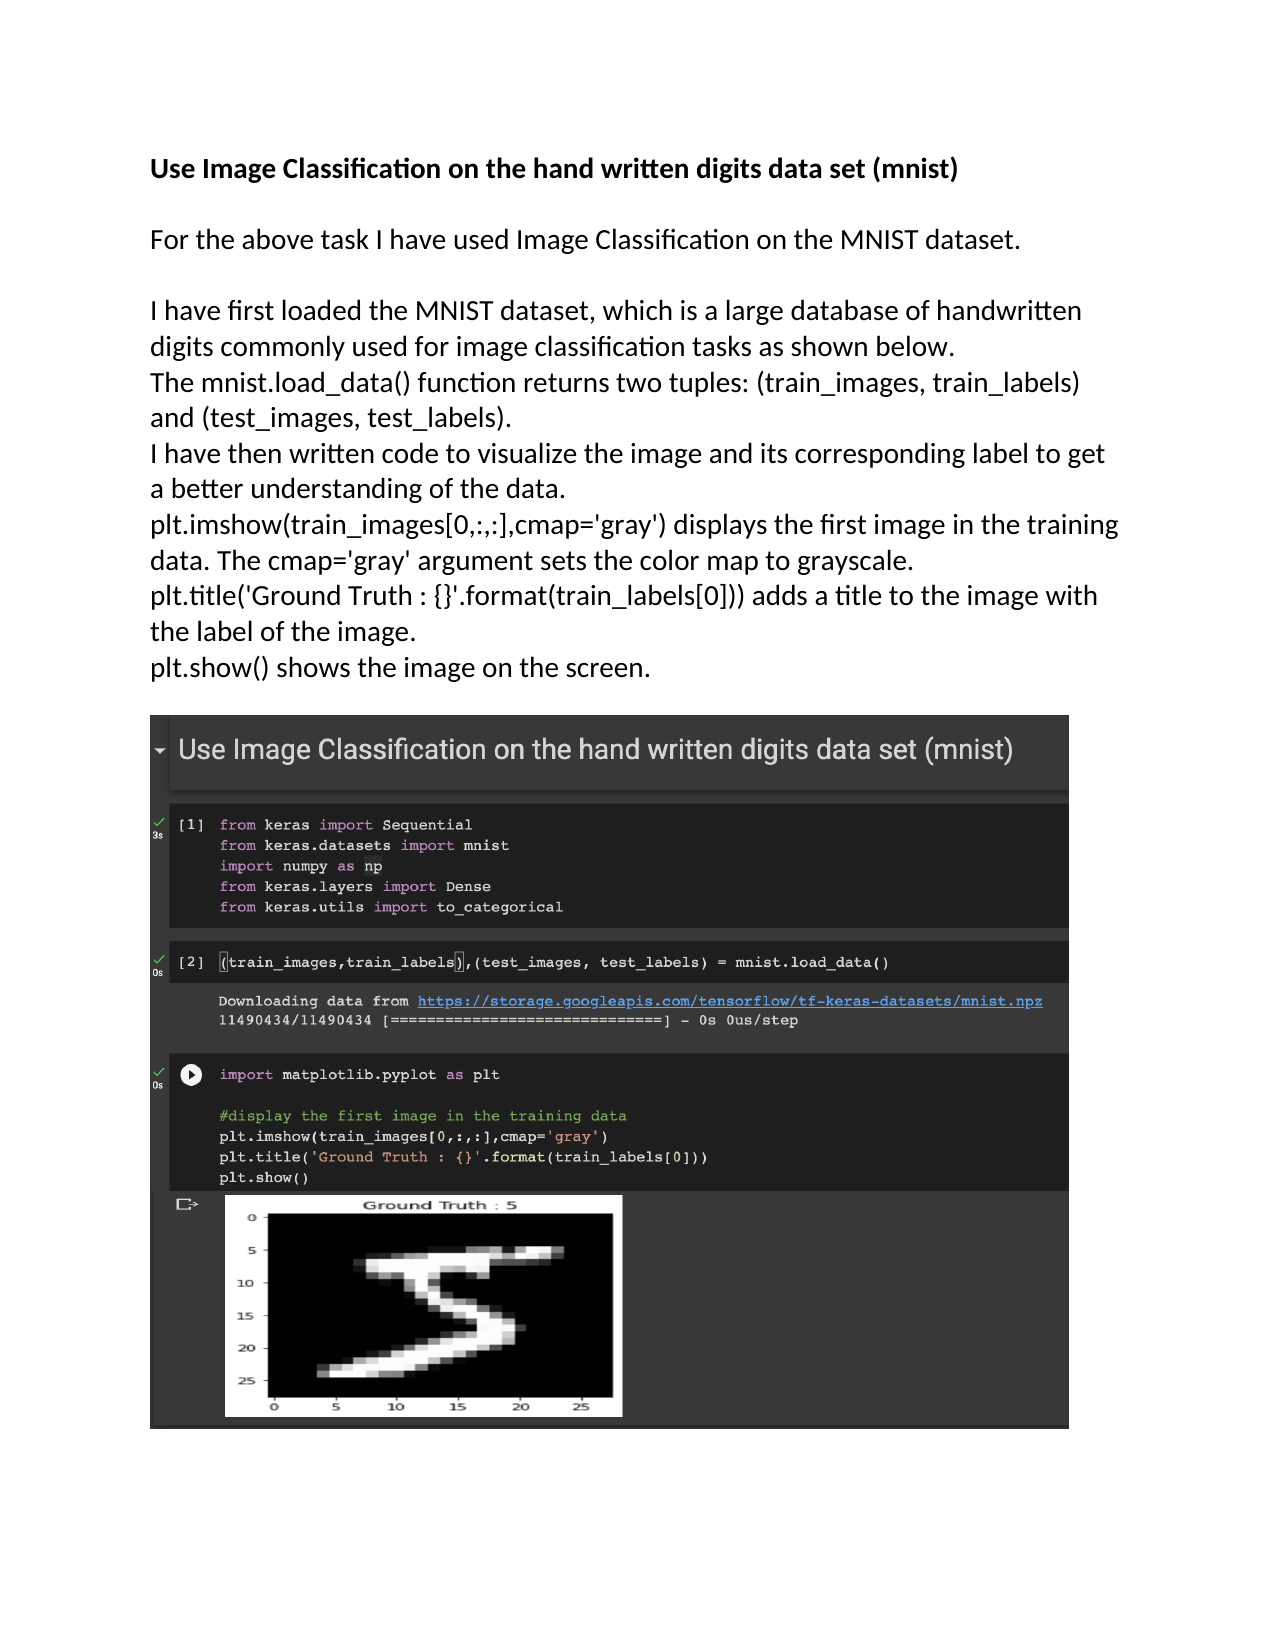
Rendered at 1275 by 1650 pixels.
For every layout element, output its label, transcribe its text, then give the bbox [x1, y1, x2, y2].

text Use Image Classification on the hand written digits data set (mnist) [150, 150, 1125, 186]
text I have then written code to visualize the image and its corresponding label to get a better understanding of the data. [150, 435, 1125, 506]
text plt.imshow(train_images[0,:,:],cmap='gray') displays the first image in the training data. The cmap='gray' argument sets the color map to grayscale. [150, 506, 1125, 577]
text plt.show() shows the image on the screen. [150, 649, 1125, 684]
text I have first loaded the MNIST dataset, which is a large database of handwritten digits commonly used for image classification tasks as shown below. [150, 292, 1125, 364]
text The mnist.load_data() function returns two tuples: (train_images, train_labels) and (test_images, test_labels). [150, 364, 1125, 435]
text For the above task I have used Image Classification on the MNIST dataset. [150, 221, 1125, 257]
picture [150, 715, 1069, 1429]
text plt.title('Ground Truth : {}'.format(train_labels[0])) adds a title to the image with the label of the image. [150, 577, 1125, 649]
